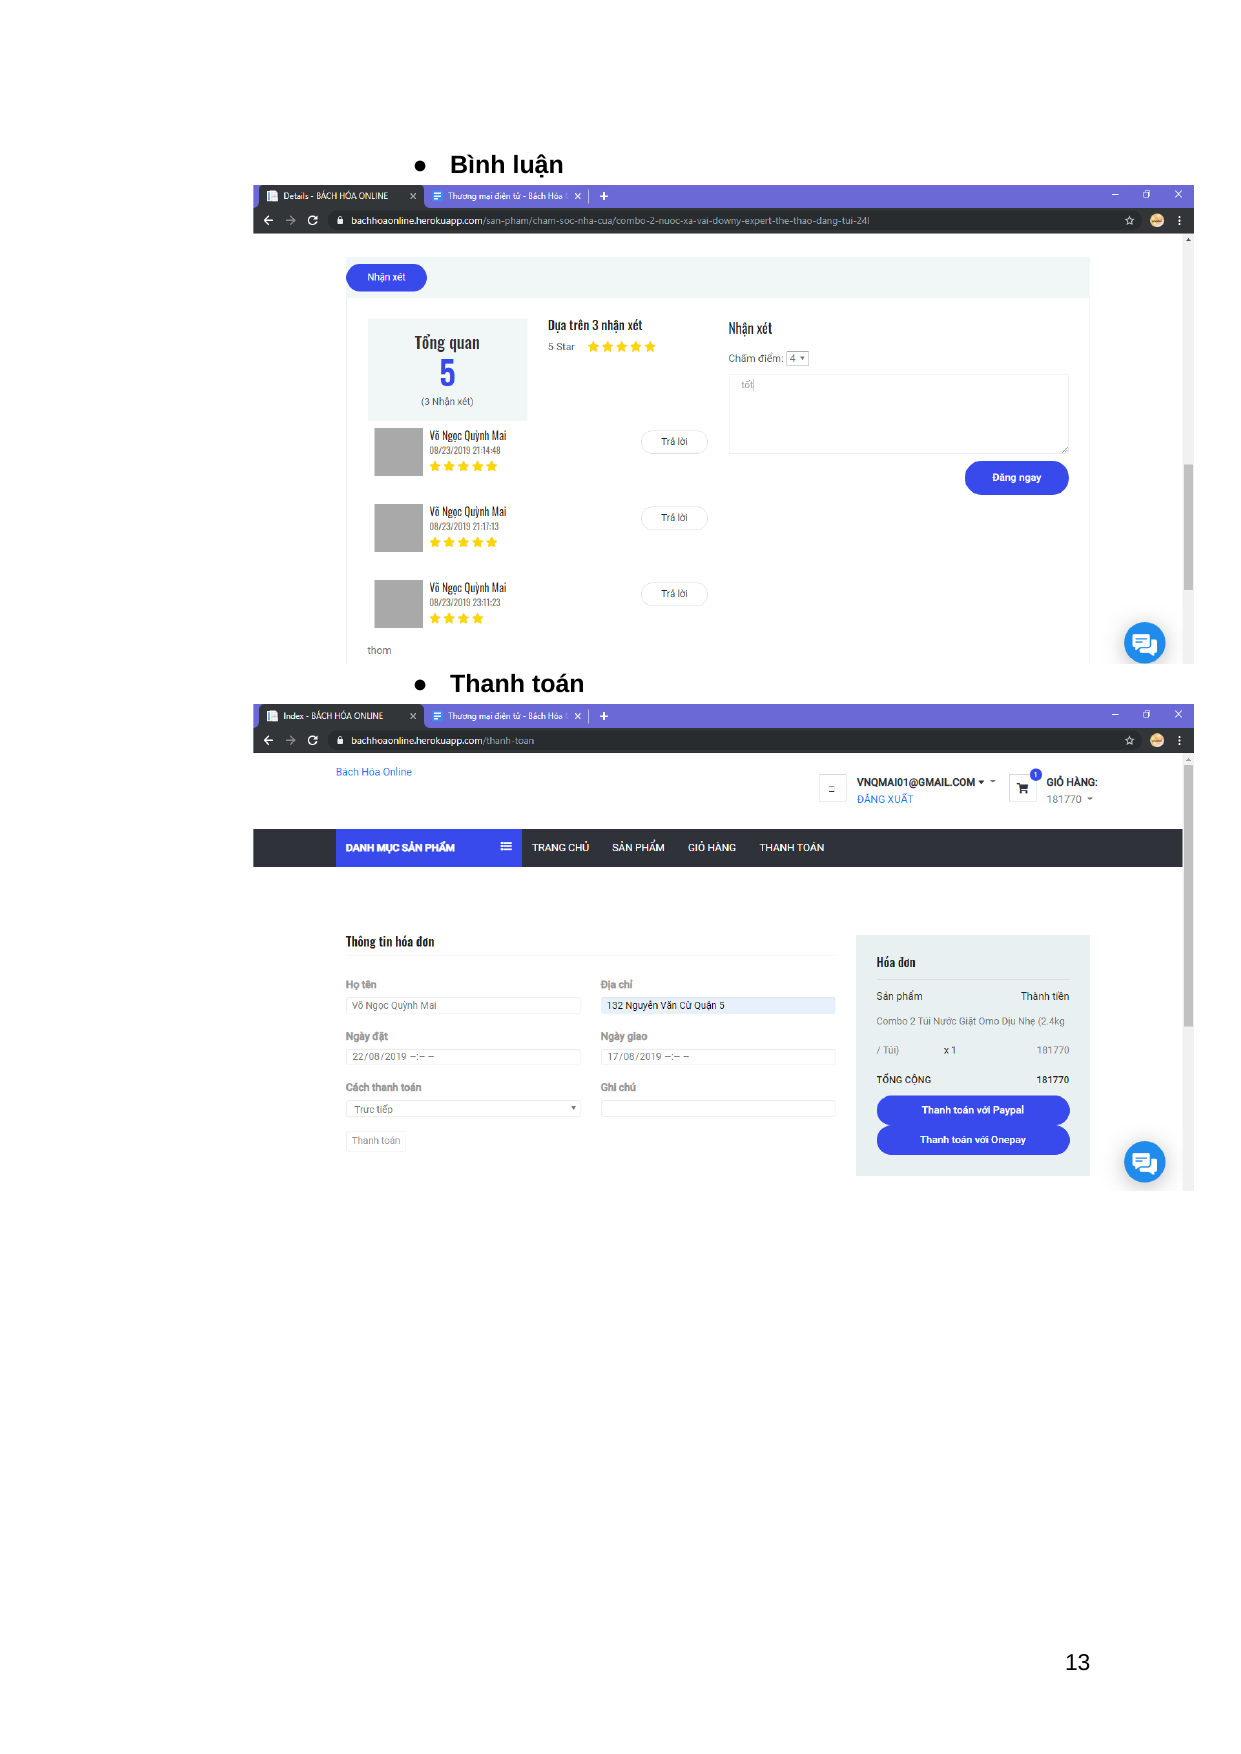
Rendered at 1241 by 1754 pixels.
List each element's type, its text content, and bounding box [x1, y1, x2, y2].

list Bình luận [412, 150, 1090, 179]
picture [253, 185, 1194, 664]
picture [253, 704, 1194, 1191]
list Thanh toán [412, 669, 1090, 698]
